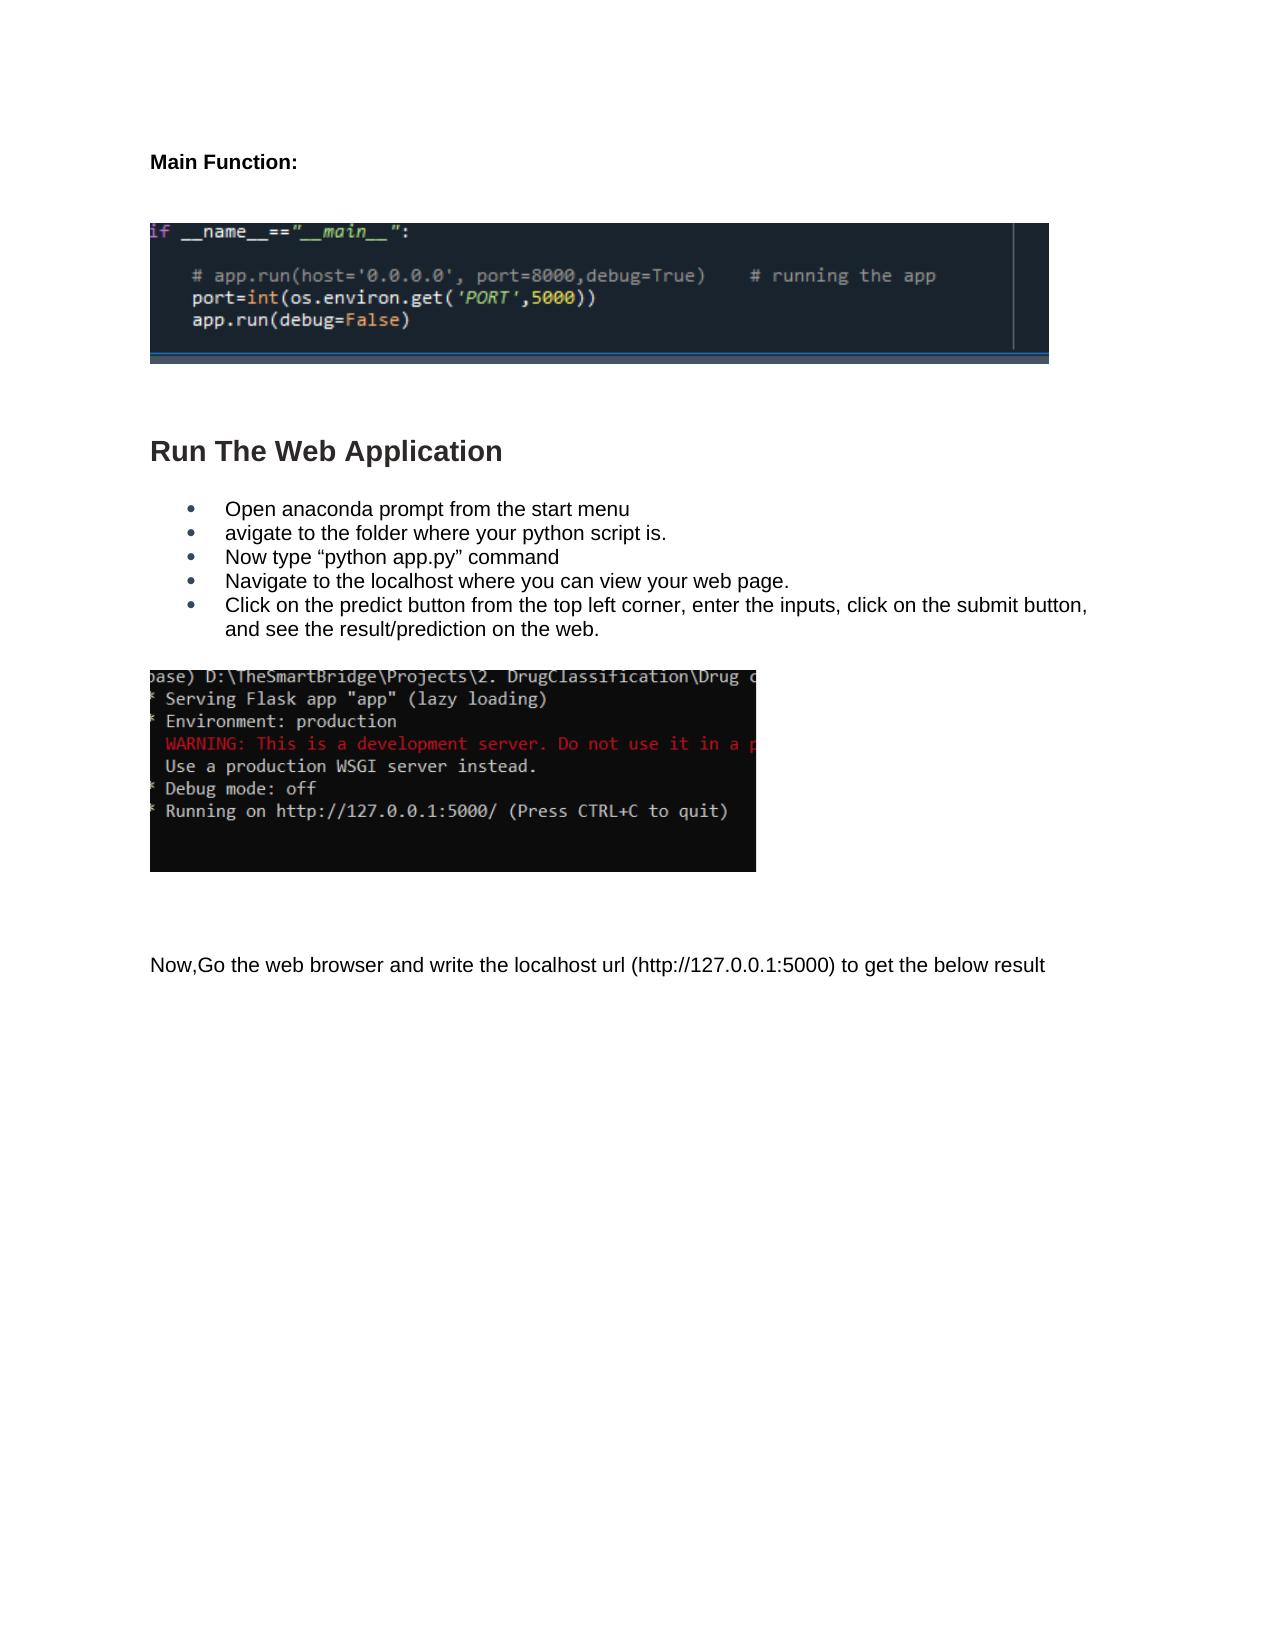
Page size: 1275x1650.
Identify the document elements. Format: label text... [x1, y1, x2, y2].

subtitle Run The Web Application [150, 421, 1125, 468]
text Now,Go the web browser and write the localhost url (http://127.0.0.1:5000) to get the below result [150, 953, 1125, 977]
list Open anaconda prompt from the start menu [187, 497, 1125, 521]
list Now type “python app.py” command [187, 545, 1125, 569]
list avigate to the folder where your python script is. [187, 521, 1125, 545]
list Navigate to the localhost where you can view your web page. [187, 569, 1125, 593]
picture [150, 223, 1049, 364]
list Click on the predict button from the top left corner, enter the inputs, click on the submit button, and see the result/prediction on the web. [187, 593, 1125, 641]
text Main Function: [150, 150, 1125, 204]
picture [150, 670, 757, 872]
